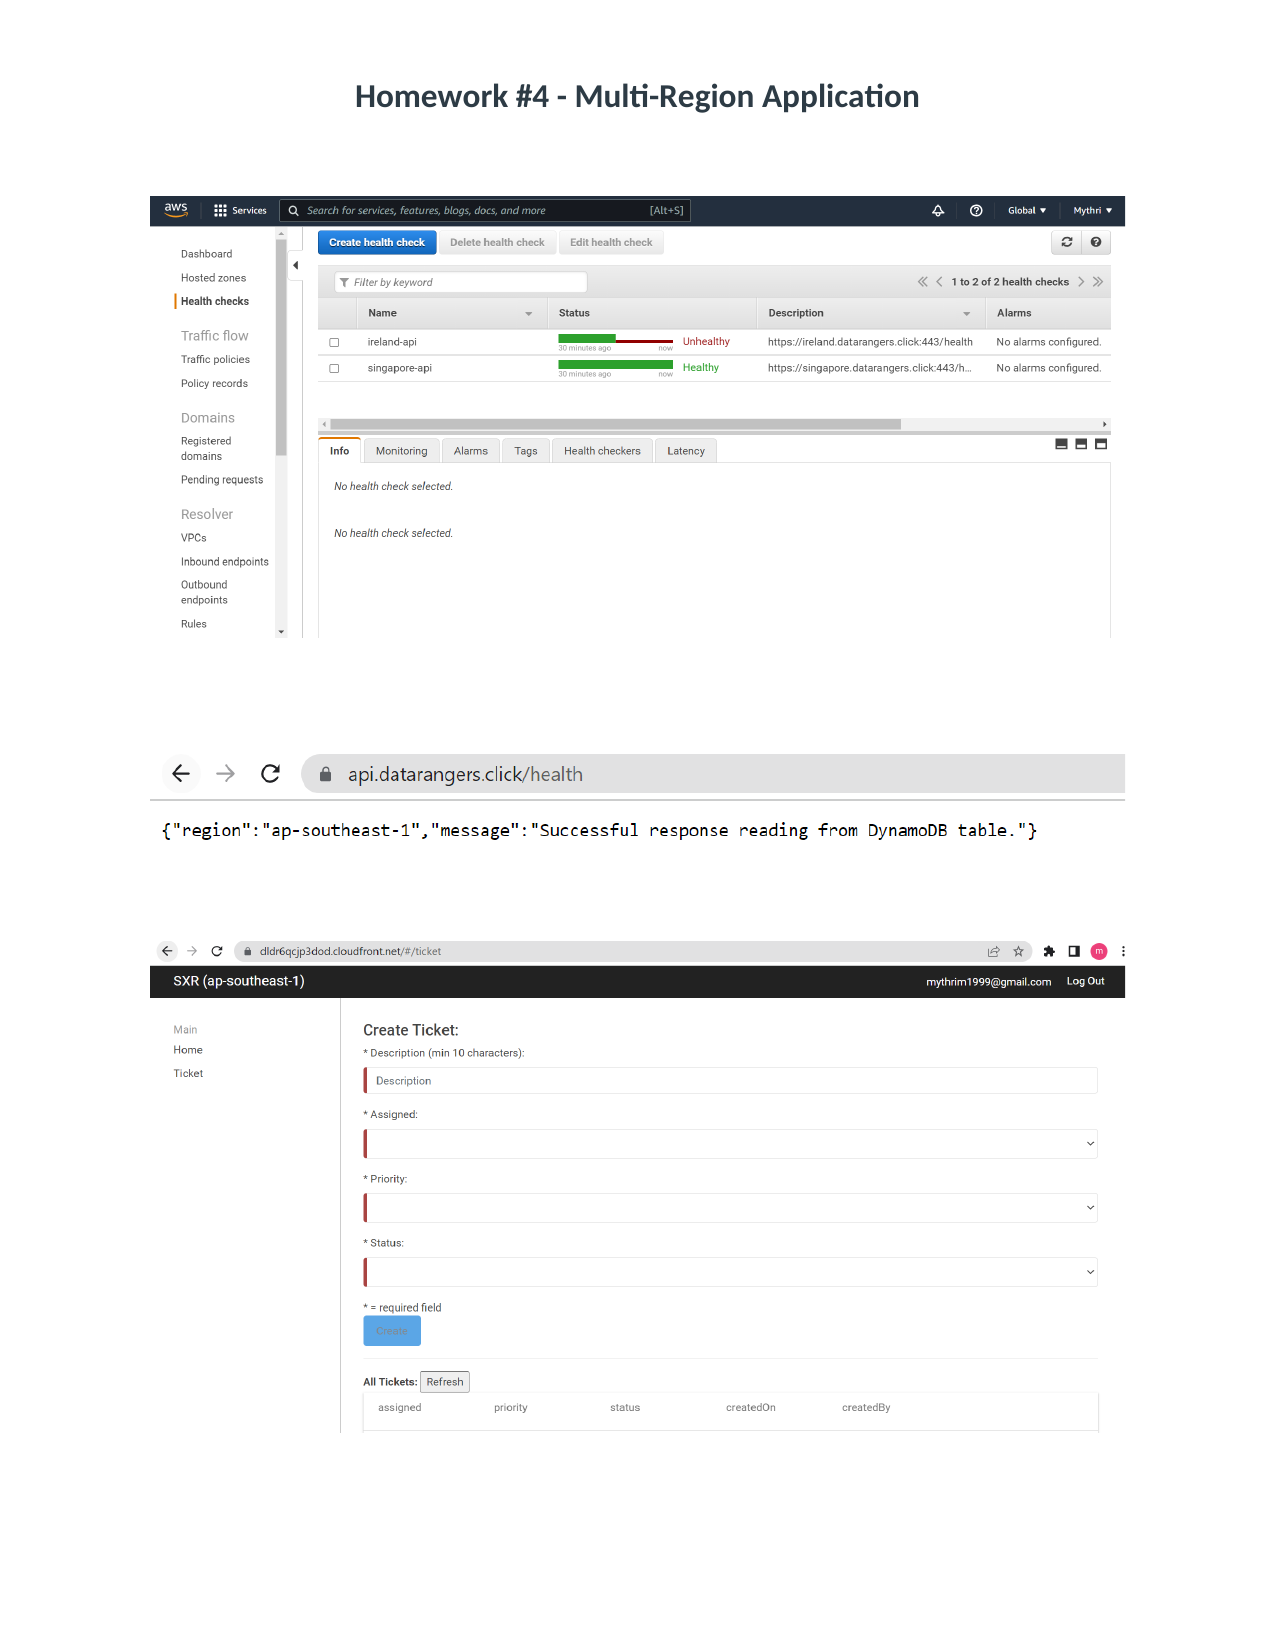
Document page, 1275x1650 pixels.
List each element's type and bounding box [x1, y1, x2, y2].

picture [150, 941, 1125, 1433]
picture [150, 196, 1125, 638]
picture [150, 749, 1125, 923]
